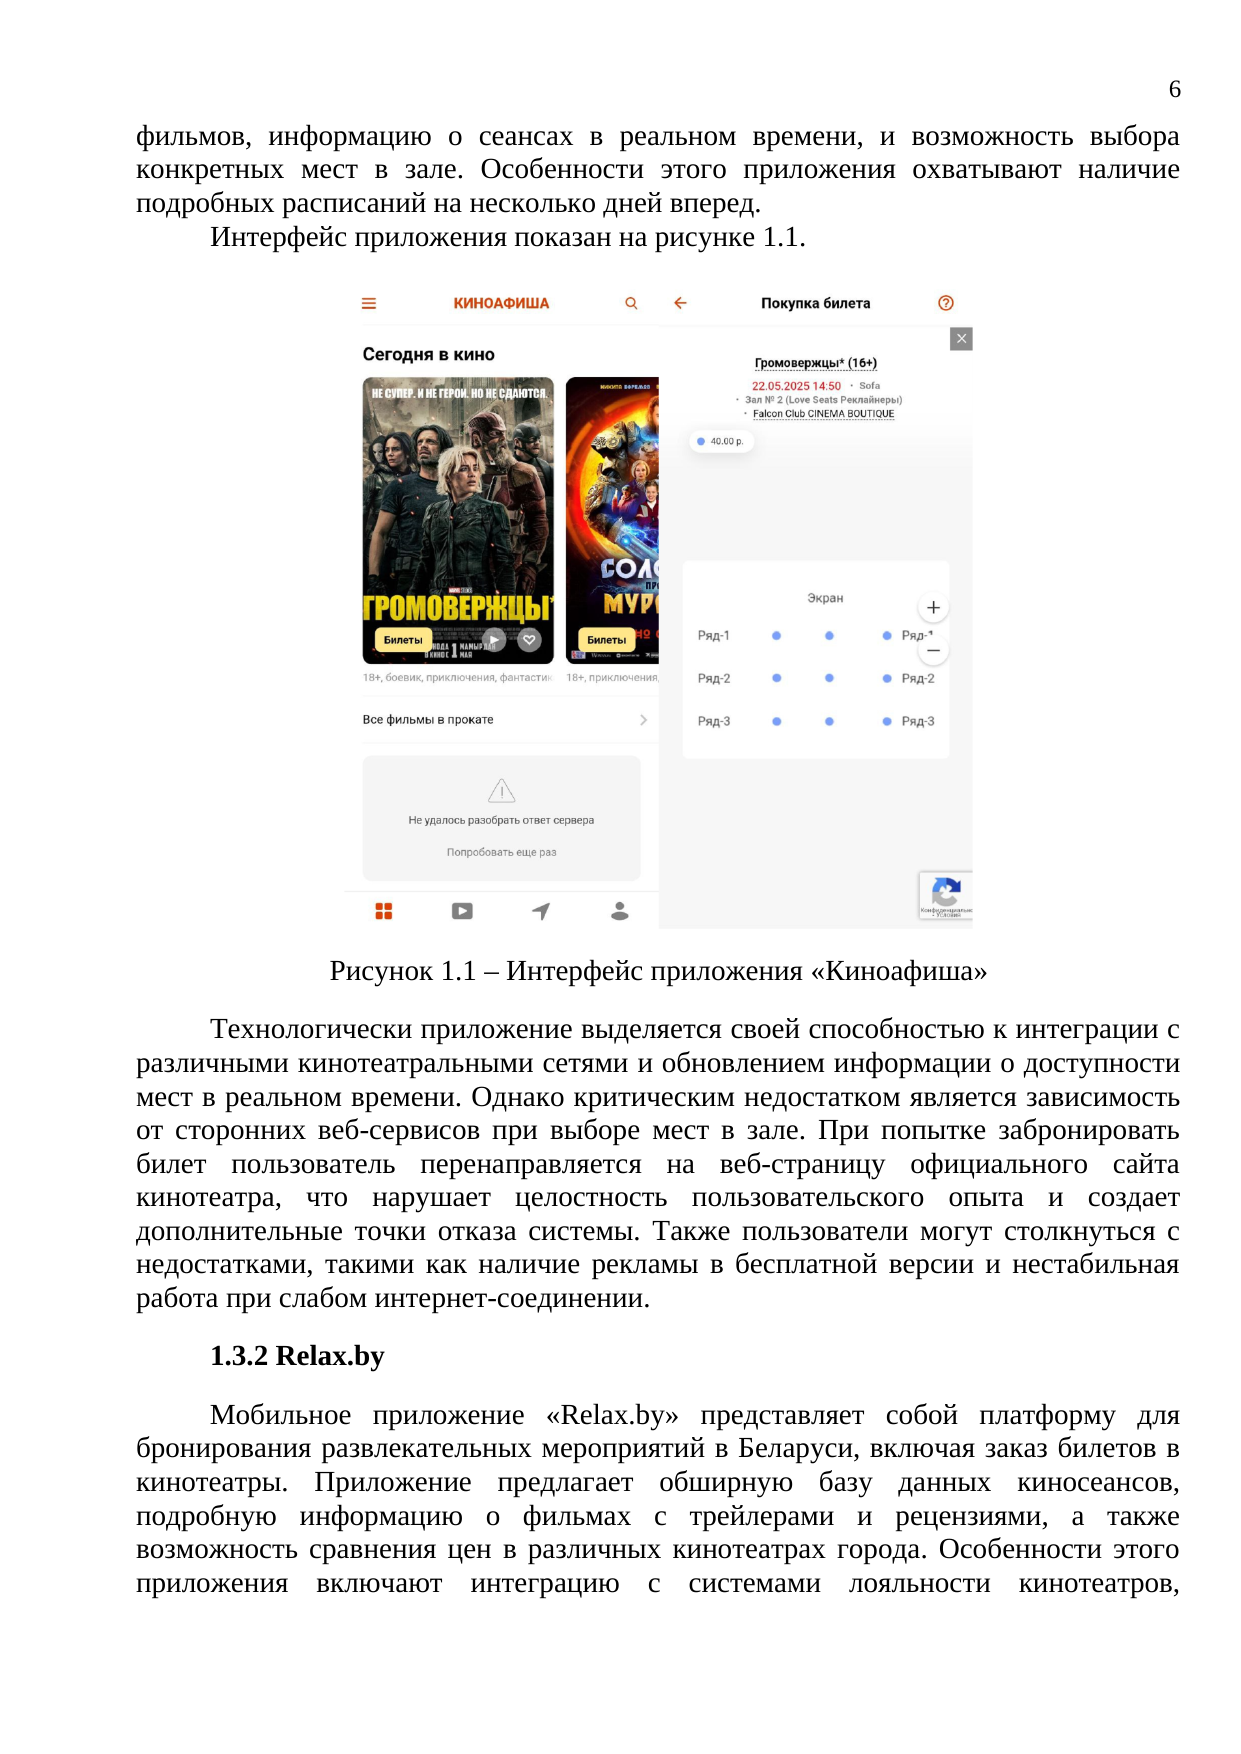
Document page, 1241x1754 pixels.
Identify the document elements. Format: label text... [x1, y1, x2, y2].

text Интерфейс приложения показан на рисунке 1.1. [136, 219, 1181, 252]
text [136, 1397, 1181, 1598]
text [136, 118, 1181, 219]
text Технологически приложение выделяется своей способностью к интеграции с различными кинотеатральными сетями и обновлением информации о доступности мест в реальном времени. Однако критическим недостатком является зависимость от сторонних веб-сервисов при выборе мест в зале. При попытке забронировать билет пользователь перенаправляется на веб-страницу официального сайта кинотеатра, что нарушает целостность пользовательского опыта и создает дополнительные точки отказа системы. Также пользователи могут столкнуться с недостатками, такими как наличие рекламы в бесплатной версии и нестабильная работа при слабом интернет-соединении. [136, 1012, 1181, 1313]
text Рисунок 1.1 – Интерфейс приложения «Киноафиша» [973, 953, 1181, 987]
text Рисунок 1.1 – Интерфейс приложения «Киноафиша» [136, 953, 825, 987]
subtitle 1.3.2 Relax.by [136, 1338, 1181, 1372]
picture [344, 281, 973, 929]
